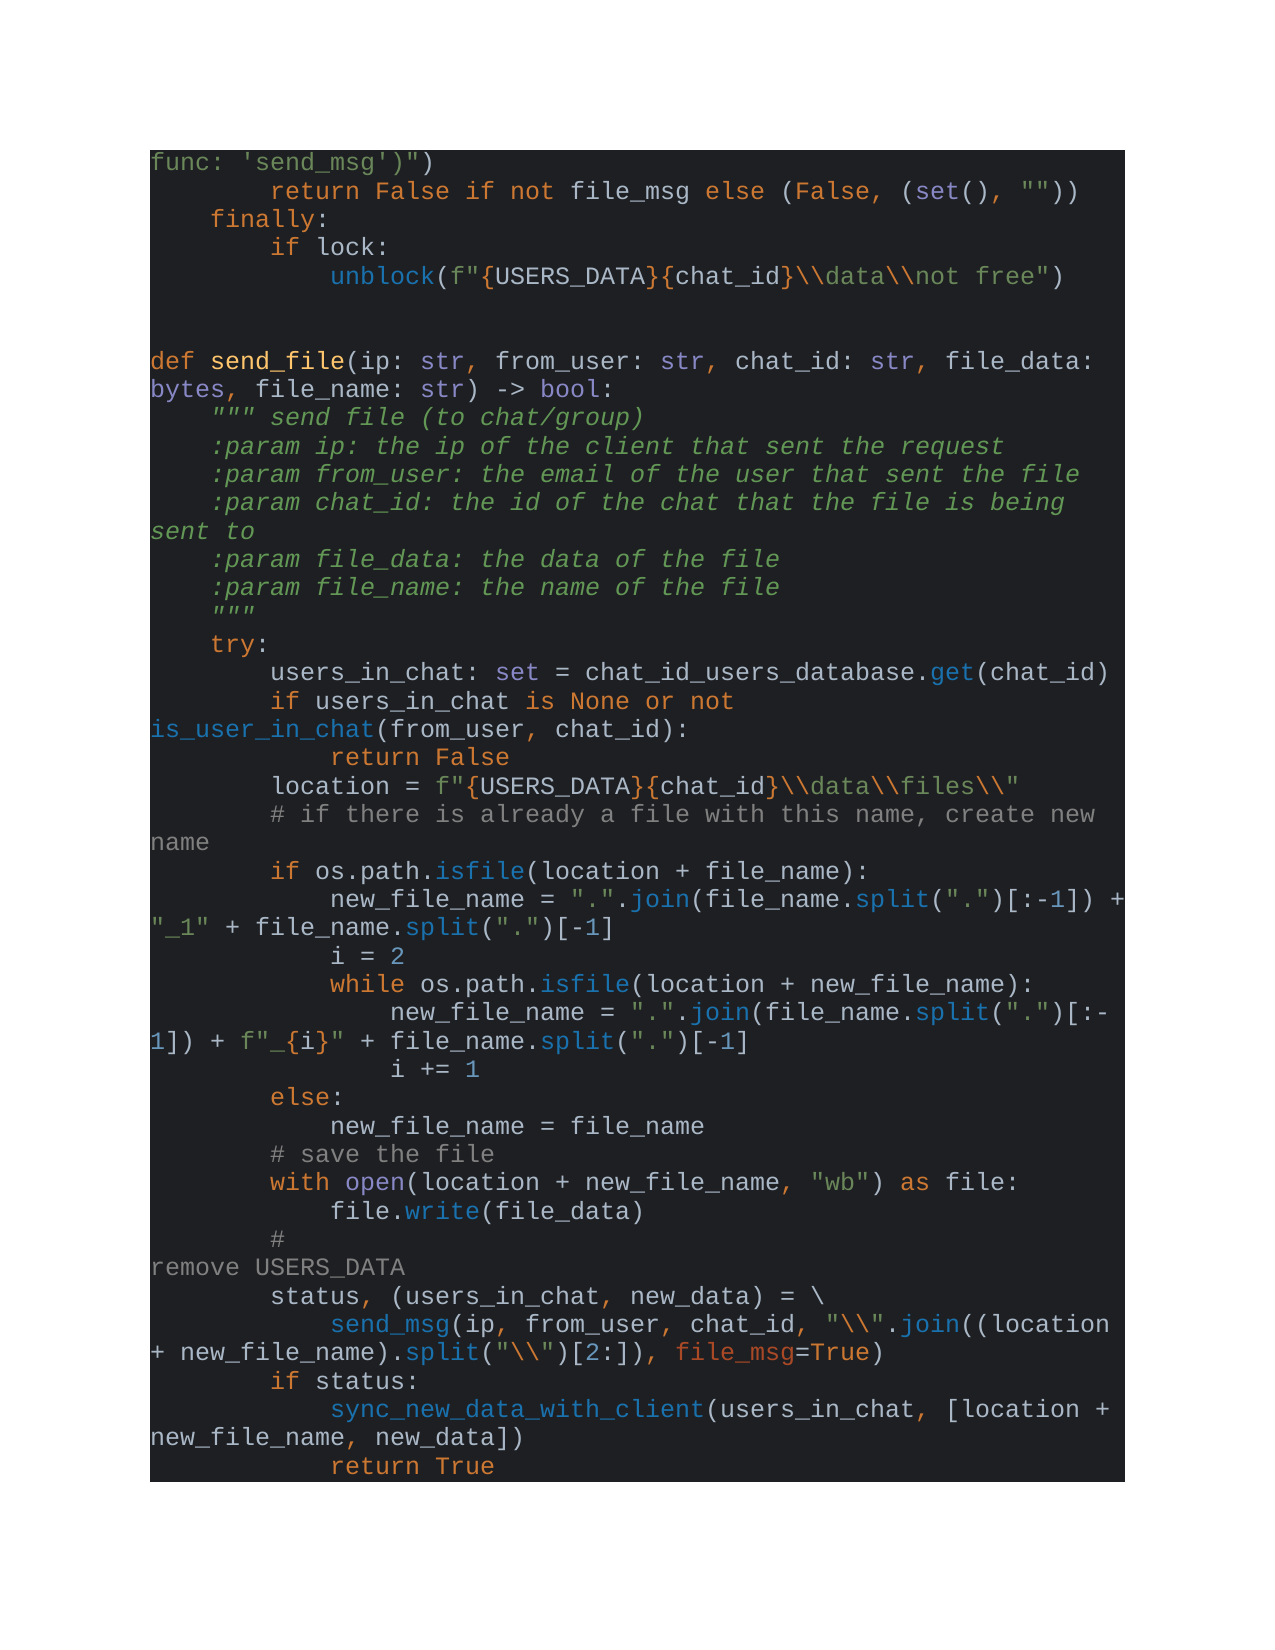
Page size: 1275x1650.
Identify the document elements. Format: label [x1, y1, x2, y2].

text [150, 150, 1125, 1482]
